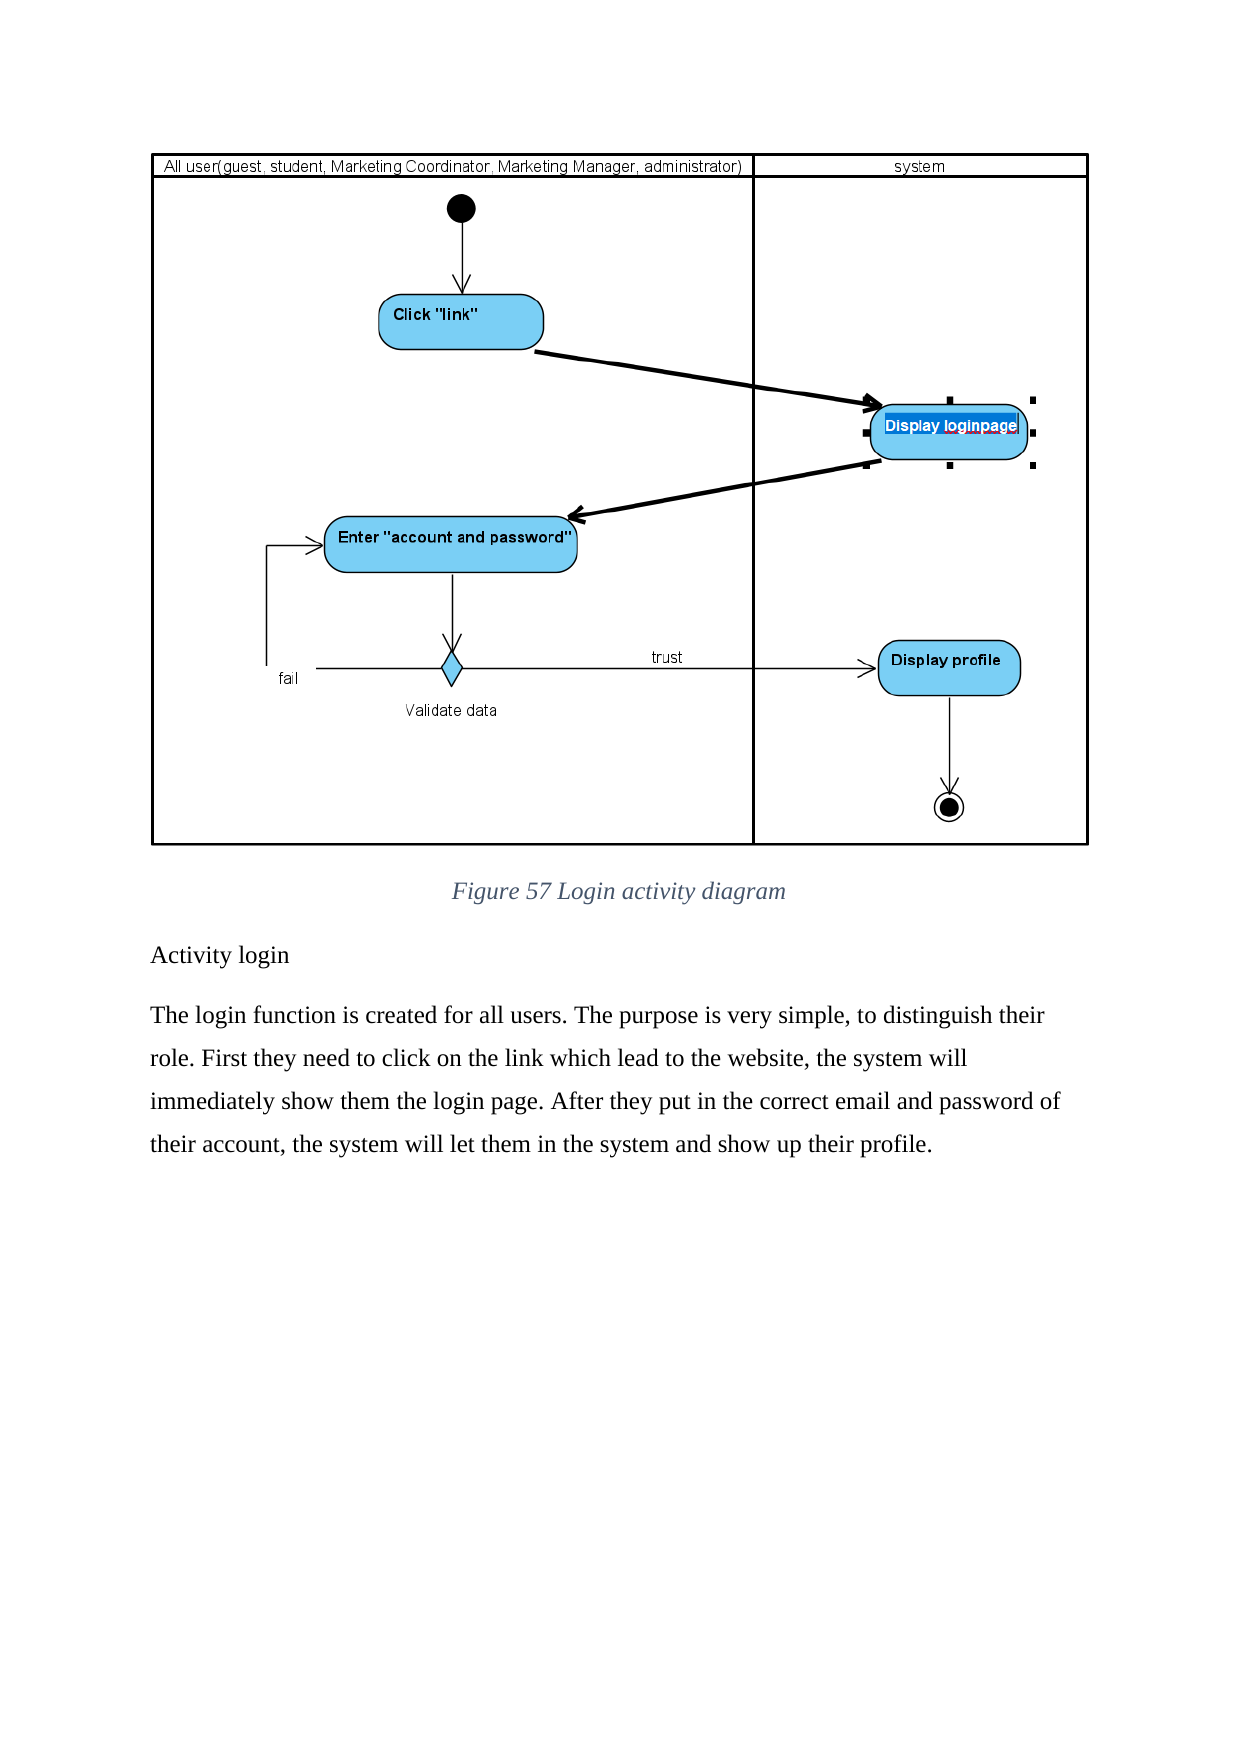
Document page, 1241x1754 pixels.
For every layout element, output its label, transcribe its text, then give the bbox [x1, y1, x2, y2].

picture [150, 150, 1091, 846]
text Activity login [150, 940, 1090, 969]
text The login function is created for all users. The purpose is very simple, to distinguish their role. First they need to click on the link which lead to the website, the system will immediately show them the login page. After they put in the correct email and password of their account, the system will let them in the system and show up their profile. [150, 1000, 1090, 1158]
text Figure 57 Login activity diagram [150, 876, 1090, 905]
